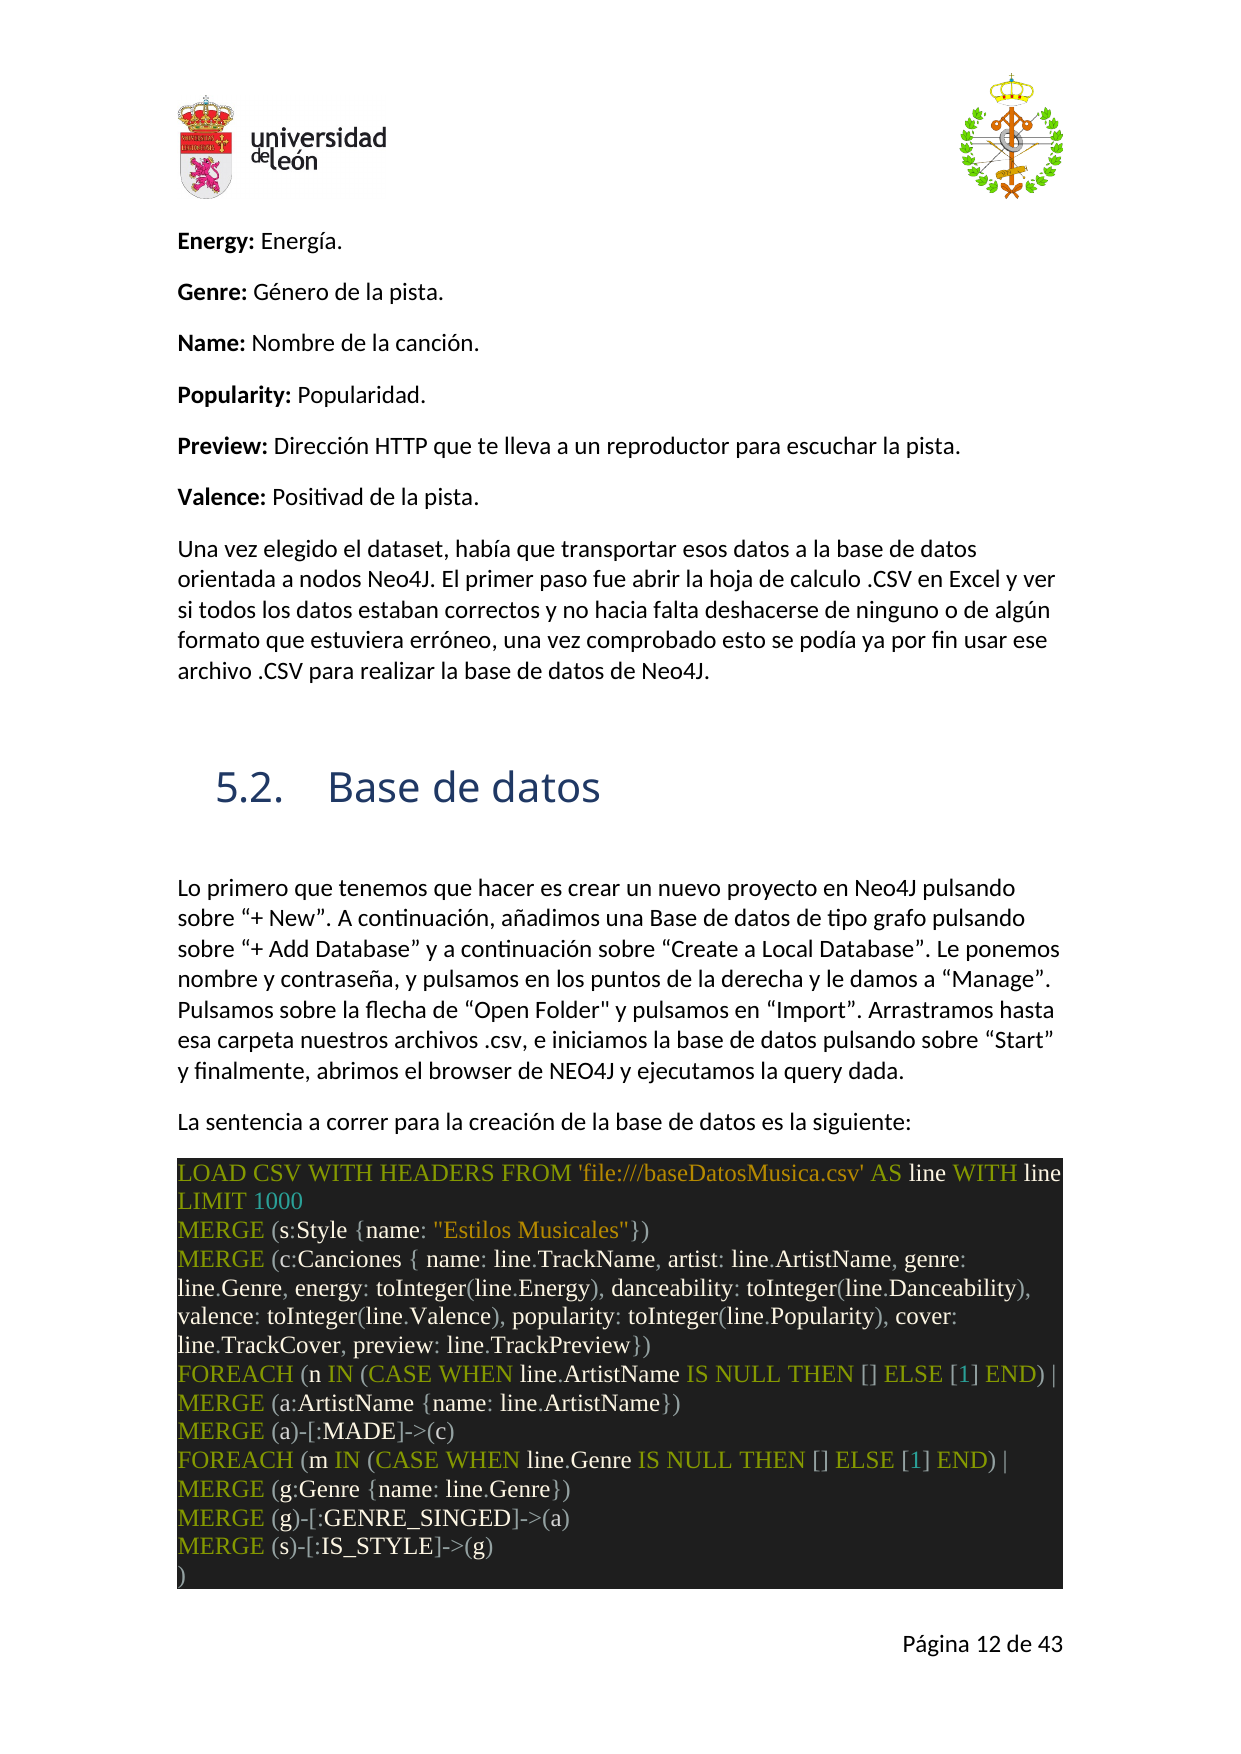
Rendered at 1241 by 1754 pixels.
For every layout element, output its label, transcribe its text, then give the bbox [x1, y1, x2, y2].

text MERGE (s)-[:IS_STYLE]->(g) [177, 1531, 1063, 1560]
text MERGE (s:Style {name: "Estilos Musicales"}) [177, 1215, 1063, 1244]
subtitle Base de datos [215, 758, 1063, 814]
text FOREACH (n IN (CASE WHEN line.ArtistName IS NULL THEN [] ELSE [1] END) | [177, 1359, 1063, 1388]
text Popularity: Popularidad. [177, 379, 1063, 409]
text MERGE (g:Genre {name: line.Genre}) [177, 1474, 1063, 1503]
text ) [177, 1560, 1063, 1589]
text line.TrackCover, preview: line.TrackPreview}) [177, 1330, 1063, 1359]
text Energy: Energía. [177, 225, 1063, 255]
text MERGE (c:Canciones { name: line.TrackName, artist: line.ArtistName, genre: [177, 1244, 1063, 1273]
text Una vez elegido el dataset, había que transportar esos datos a la base de datos orientada a nodos Neo4J. El primer paso fue abrir la hoja de calculo .CSV en Excel y ver si todos los datos estaban correctos y no hacia falta deshacerse de ninguno o de algún formato que estuviera erróneo, una vez comprobado esto se podía ya por fin usar ese archivo .CSV para realizar la base de datos de Neo4J. [177, 533, 1063, 686]
text line.Genre, energy: toInteger(line.Energy), danceability: toInteger(line.Danceability), [177, 1273, 1063, 1301]
text LOAD CSV WITH HEADERS FROM 'file:///baseDatosMusica.csv' AS line WITH line [177, 1158, 1063, 1186]
text Preview: Dirección HTTP que te lleva a un reproductor para escuchar la pista. [177, 430, 1063, 461]
text MERGE (a:ArtistName {name: line.ArtistName}) [177, 1388, 1063, 1416]
text Lo primero que tenemos que hacer es crear un nuevo proyecto en Neo4J pulsando sobre “+ New”. A continuación, añadimos una Base de datos de tipo grafo pulsando sobre “+ Add Database” y a continuación sobre “Create a Local Database”. Le ponemos nombre y contraseña, y pulsamos en los puntos de la derecha y le damos a “Manage”. Pulsamos sobre la flecha de “Open Folder" y pulsamos en “Import”. Arrastramos hasta esa carpeta nuestros archivos .csv, e iniciamos la base de datos pulsando sobre “Start” y finalmente, abrimos el browser de NEO4J y ejecutamos la query dada. [177, 872, 1063, 1086]
text Genre: Género de la pista. [177, 276, 1063, 307]
text LIMIT 1000 [177, 1186, 1063, 1215]
picture [959, 73, 1063, 199]
text Valence: Positivad de la pista. [177, 482, 1063, 512]
text MERGE (a)-[:MADE]->(c) [177, 1416, 1063, 1445]
picture [177, 95, 386, 199]
text valence: toInteger(line.Valence), popularity: toInteger(line.Popularity), cover: [177, 1301, 1063, 1330]
text MERGE (g)-[:GENRE_SINGED]->(a) [177, 1503, 1063, 1531]
text La sentencia a correr para la creación de la base de datos es la siguiente: [177, 1106, 1063, 1137]
text Name: Nombre de la canción. [177, 327, 1063, 358]
text FOREACH (m IN (CASE WHEN line.Genre IS NULL THEN [] ELSE [1] END) | [177, 1445, 1063, 1474]
